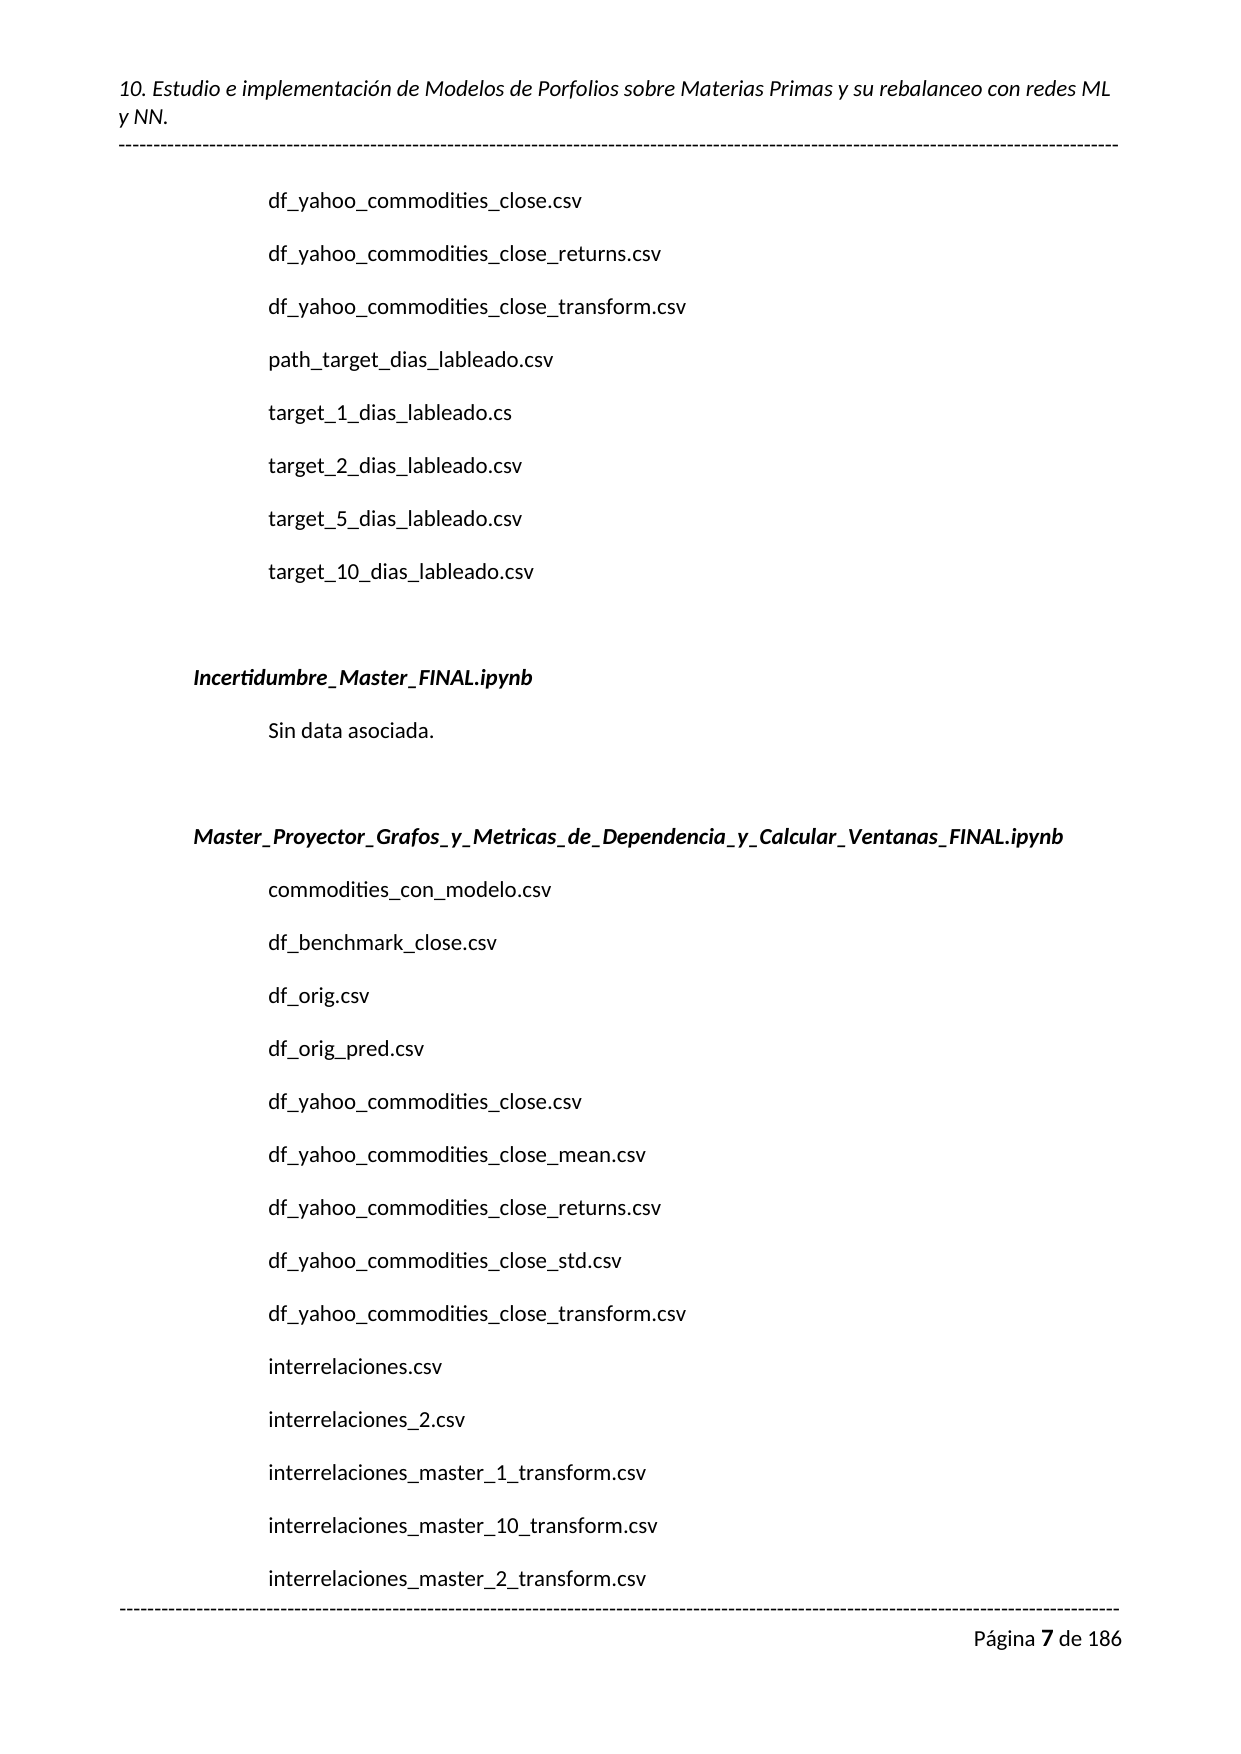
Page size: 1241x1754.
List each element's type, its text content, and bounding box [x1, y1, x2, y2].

text df_yahoo_commodities_close_transform.csv [268, 1299, 1122, 1327]
text target_1_dias_lableado.cs [193, 398, 1122, 426]
text df_yahoo_commodities_close_transform.csv [193, 292, 1122, 320]
text target_5_dias_lableado.csv [193, 504, 1122, 532]
text Master_Proyector_Grafos_y_Metricas_de_Dependencia_y_Calcular_Ventanas_FINAL.ipynb [193, 822, 1122, 850]
text interrelaciones_master_10_transform.csv [268, 1511, 1122, 1539]
text df_yahoo_commodities_close.csv [193, 186, 1122, 214]
text df_orig.csv [268, 981, 1122, 1009]
text df_yahoo_commodities_close_returns.csv [193, 239, 1122, 267]
text df_yahoo_commodities_close.csv [268, 1087, 1122, 1115]
text target_10_dias_lableado.csv [193, 557, 1122, 585]
text df_yahoo_commodities_close_std.csv [268, 1246, 1122, 1274]
text interrelaciones_master_2_transform.csv [268, 1564, 1122, 1592]
text path_target_dias_lableado.csv [193, 345, 1122, 373]
text df_orig_pred.csv [268, 1034, 1122, 1062]
text target_2_dias_lableado.csv [193, 451, 1122, 479]
text commodities_con_modelo.csv [193, 875, 1122, 903]
text Incertidumbre_Master_FINAL.ipynb [193, 663, 1122, 691]
text interrelaciones_2.csv [268, 1405, 1122, 1433]
text Sin data asociada. [193, 716, 1122, 744]
text df_yahoo_commodities_close_mean.csv [268, 1140, 1122, 1168]
text interrelaciones.csv [268, 1352, 1122, 1380]
text df_yahoo_commodities_close_returns.csv [268, 1193, 1122, 1221]
text df_benchmark_close.csv [268, 928, 1122, 956]
text interrelaciones_master_1_transform.csv [268, 1458, 1122, 1486]
